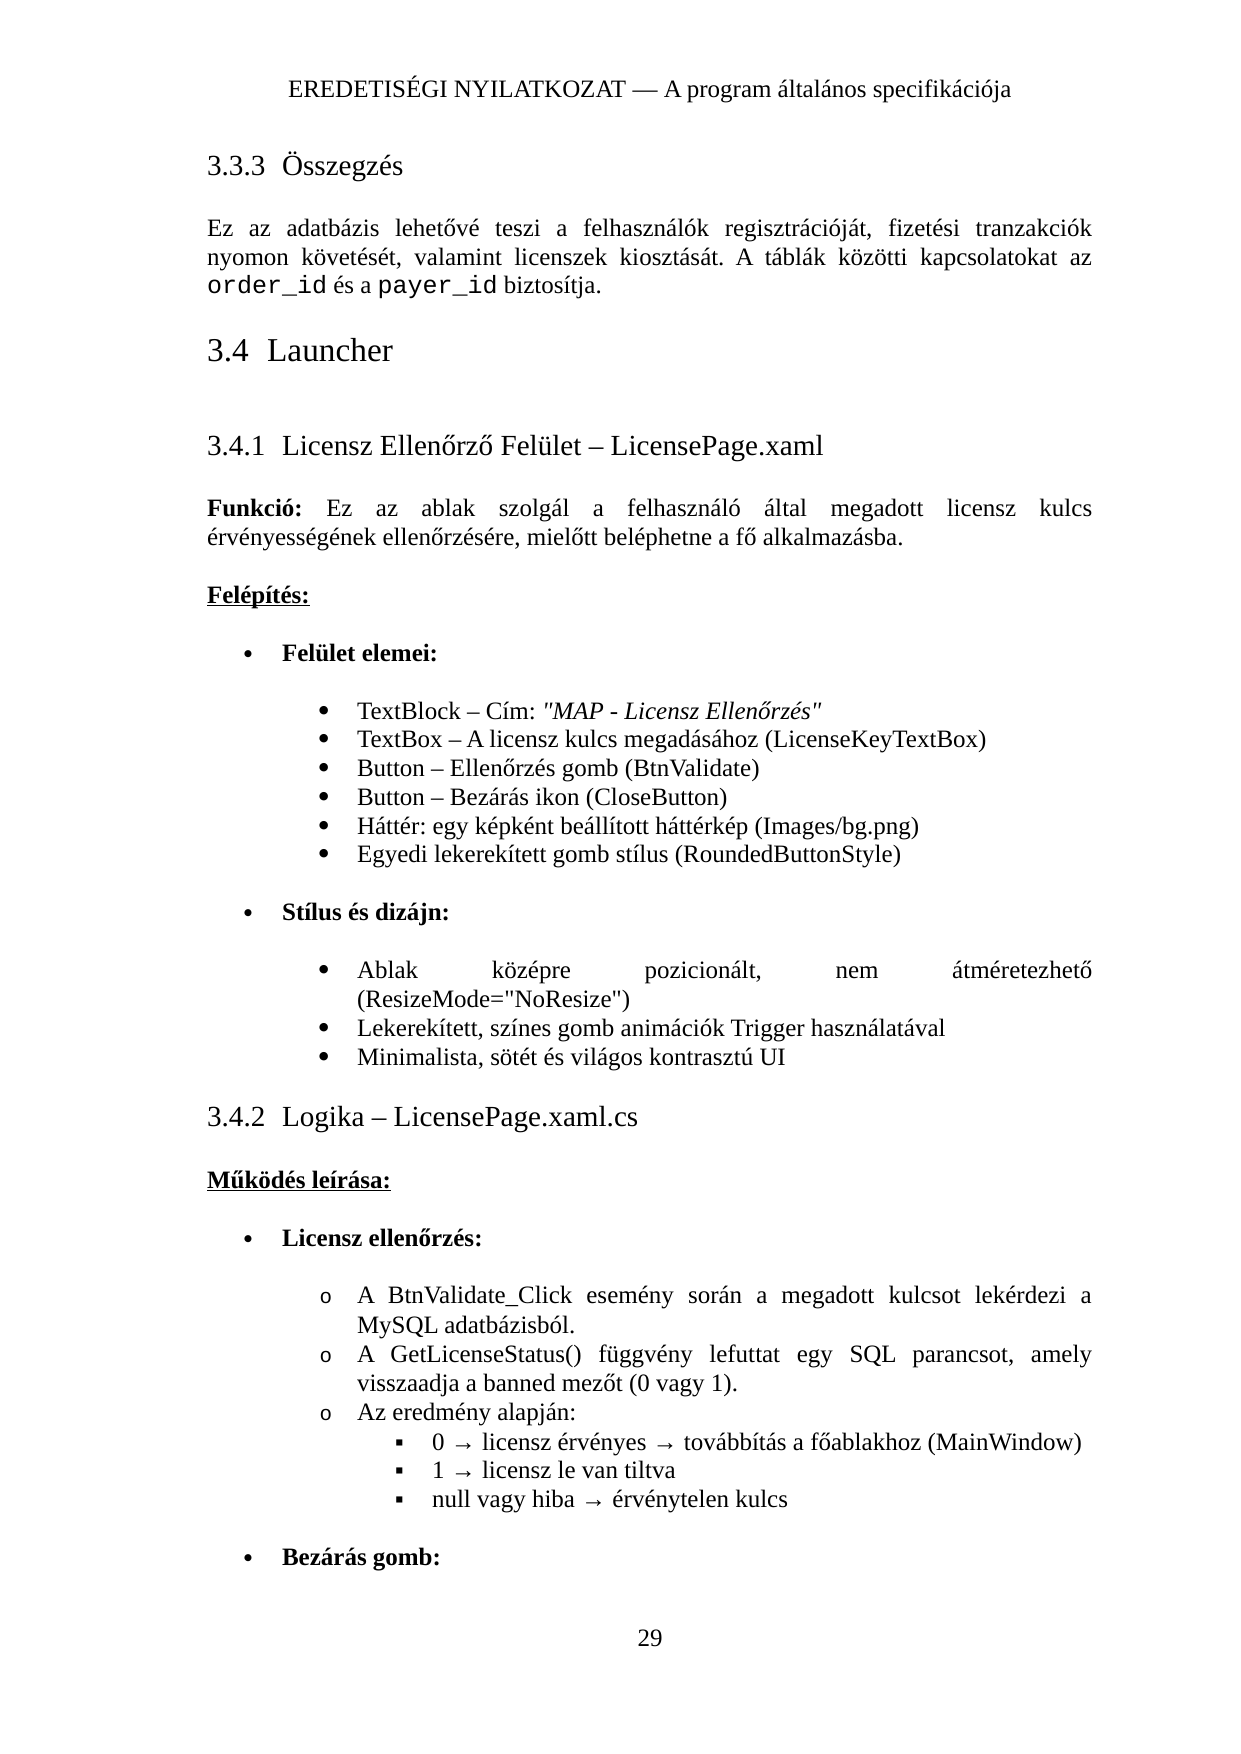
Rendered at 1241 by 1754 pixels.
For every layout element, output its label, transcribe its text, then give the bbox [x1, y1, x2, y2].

subtitle Licensz Ellenőrző Felület – LicensePage.xaml [207, 428, 1092, 461]
list 1 → licensz le van tiltva [394, 1456, 1092, 1484]
list Az eredmény alapján: [319, 1397, 1092, 1427]
subtitle Logika – LicensePage.xaml.cs [207, 1099, 1092, 1133]
list A GetLicenseStatus() függvény lefuttat egy SQL parancsot, amely visszaadja a banned mezőt (0 vagy 1). [319, 1339, 1092, 1397]
text Funkció: Ez az ablak szolgál a felhasználó által megadott licensz kulcs érvényességének ellenőrzésére, mielőtt beléphetne a fő alkalmazásba. [207, 493, 1092, 551]
list Felület elemei: [244, 638, 1092, 667]
subtitle Összegzés [207, 148, 1092, 181]
subtitle Launcher [207, 331, 1092, 369]
list Bezárás gomb: [244, 1542, 1092, 1571]
list Háttér: egy képként beállított háttérkép (Images/bg.png) [319, 811, 1092, 839]
list Minimalista, sötét és világos kontrasztú UI [319, 1042, 1092, 1070]
list TextBlock – Cím: "MAP - Licensz Ellenőrzés" [319, 696, 1092, 724]
list TextBox – A licensz kulcs megadásához (LicenseKeyTextBox) [319, 724, 1092, 753]
list 0 → licensz érvényes → továbbítás a főablakhoz (MainWindow) [394, 1427, 1092, 1456]
list null vagy hiba → érvénytelen kulcs [394, 1484, 1092, 1513]
list Ablak középre pozicionált, nem átméretezhető (ResizeMode="NoResize") [319, 955, 1092, 1013]
text Ez az adatbázis lehetővé teszi a felhasználók regisztrációját, fizetési tranzakciók nyomon követését, valamint licenszek kiosztását. A táblák közötti kapcsolatokat az order_id és a payer_id biztosítja. [207, 213, 1092, 301]
list Lekerekített, színes gomb animációk Trigger használatával [319, 1013, 1092, 1042]
list Licensz ellenőrzés: [244, 1223, 1092, 1251]
list A BtnValidate_Click esemény során a megadott kulcsot lekérdezi a MySQL adatbázisból. [319, 1281, 1092, 1339]
list Stílus és dizájn: [244, 897, 1092, 926]
list Button – Bezárás ikon (CloseButton) [319, 782, 1092, 811]
list Egyedi lekerekített gomb stílus (RoundedButtonStyle) [319, 839, 1092, 868]
text Felépítés: [207, 580, 1092, 609]
list Button – Ellenőrzés gomb (BtnValidate) [319, 753, 1092, 782]
text Működés leírása: [207, 1165, 1092, 1193]
